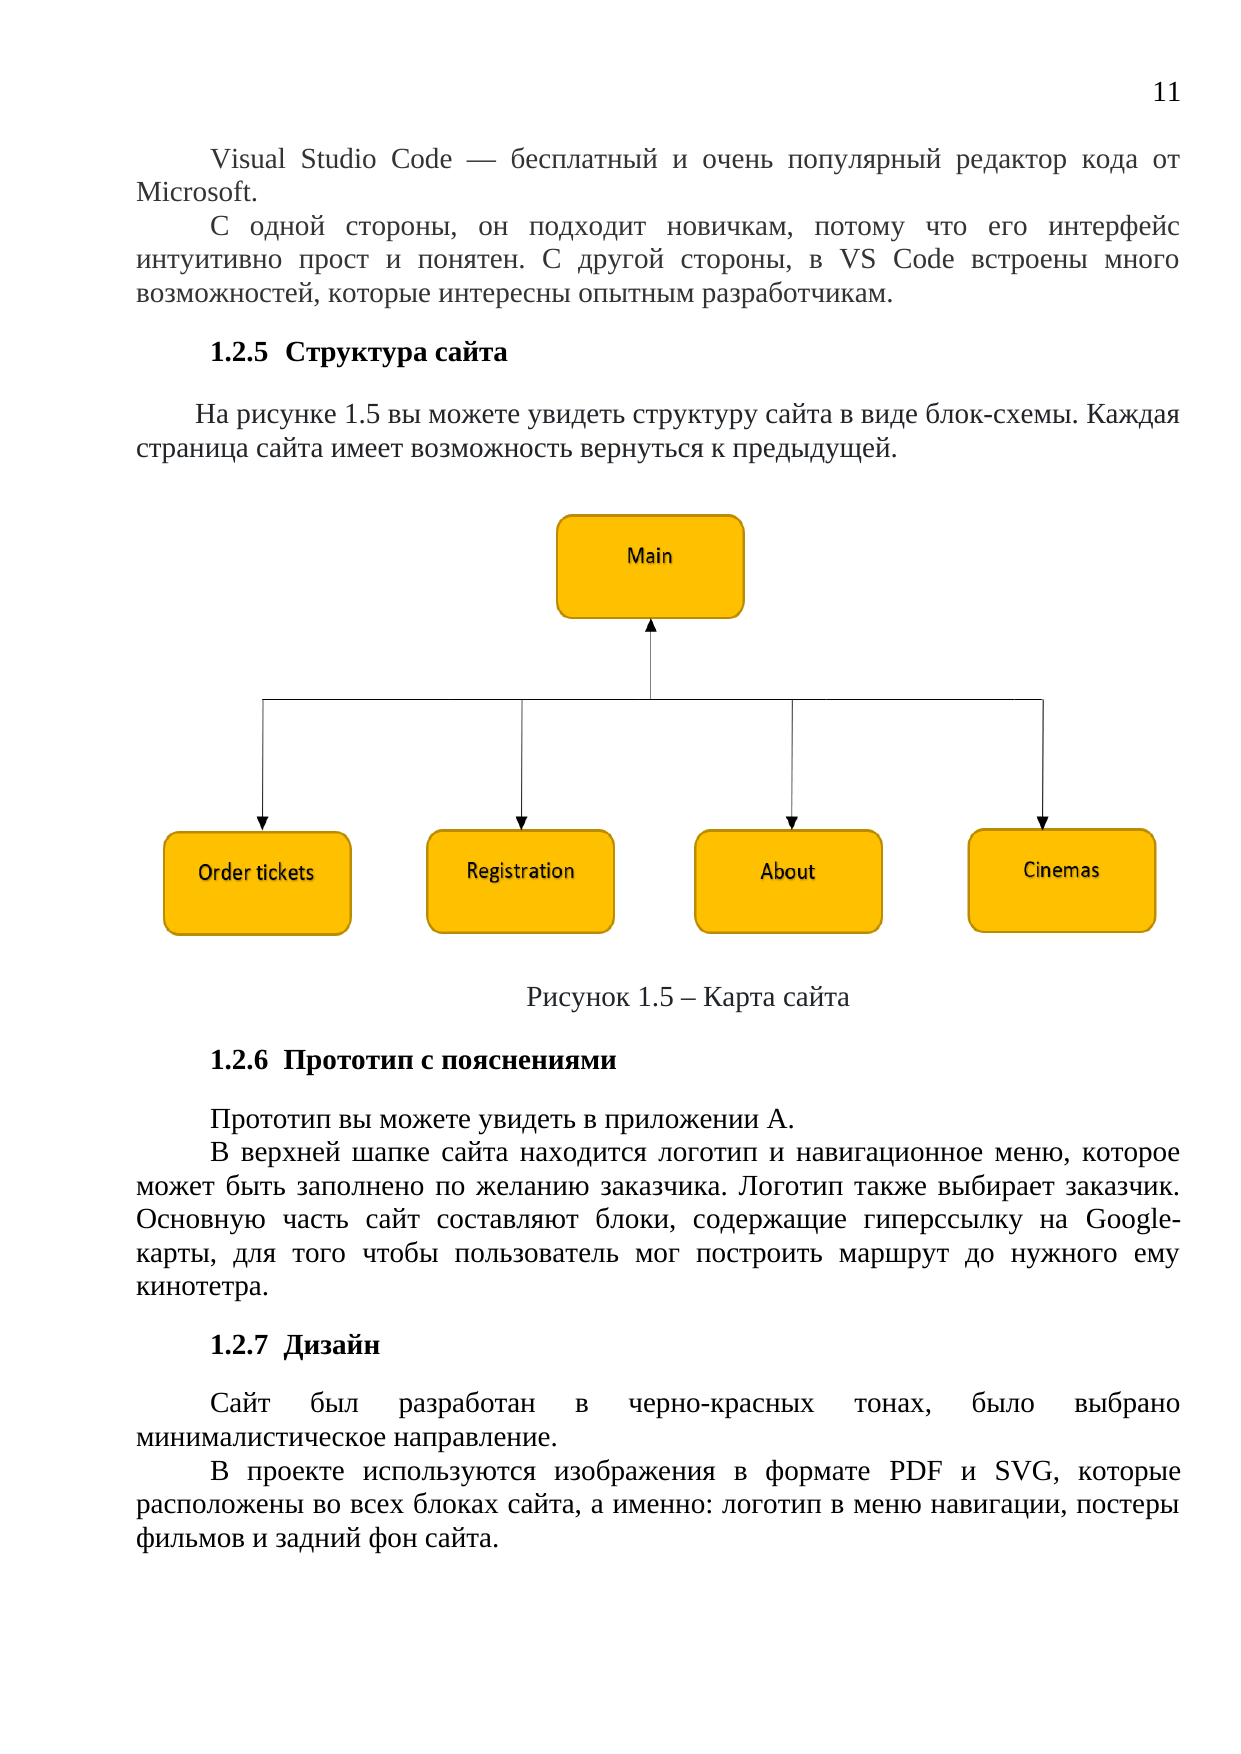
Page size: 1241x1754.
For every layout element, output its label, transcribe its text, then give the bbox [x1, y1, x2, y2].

text На рисунке 1.5 вы можете увидеть структуру сайта в виде блок-схемы. Каждая страница сайта имеет возможность вернуться к предыдущей. [136, 396, 1181, 463]
text В проекте используются изображения в формате PDF и SVG, которые расположены во всех блоках сайта, а именно: логотип в меню навигации, постеры фильмов и задний фон сайта. [136, 1453, 1181, 1553]
text Visual Studio Code — бесплатный и очень популярный редактор кода от Microsoft. [136, 141, 1181, 208]
text С одной стороны, он подходит новичкам, потому что его интерфейс интуитивно прост и понятен. С другой стороны, в VS Code встроены много возможностей, которые интересны опытным разработчикам. [136, 208, 1181, 309]
picture [148, 492, 1169, 980]
text В верхней шапке сайта находится логотип и навигационное меню, которое может быть заполнено по желанию заказчика. Логотип также выбирает заказчик. Основную часть сайт составляют блоки, содержащие гиперссылку на Google-карты, для того чтобы пользователь мог построить маршрут до нужного ему кинотетра. [136, 1134, 1181, 1302]
list Прототип с пояснениями [136, 1042, 1181, 1076]
text Прототип вы можете увидеть в приложении А. [136, 1101, 1181, 1134]
list Структура сайта [210, 334, 1181, 367]
text Рисунок 1.5 – Карта сайта [136, 979, 1181, 1013]
text Сайт был разработан в черно-красных тонах, было выбрано минималистическое направление. [136, 1386, 1181, 1453]
list Дизайн [136, 1327, 1181, 1361]
